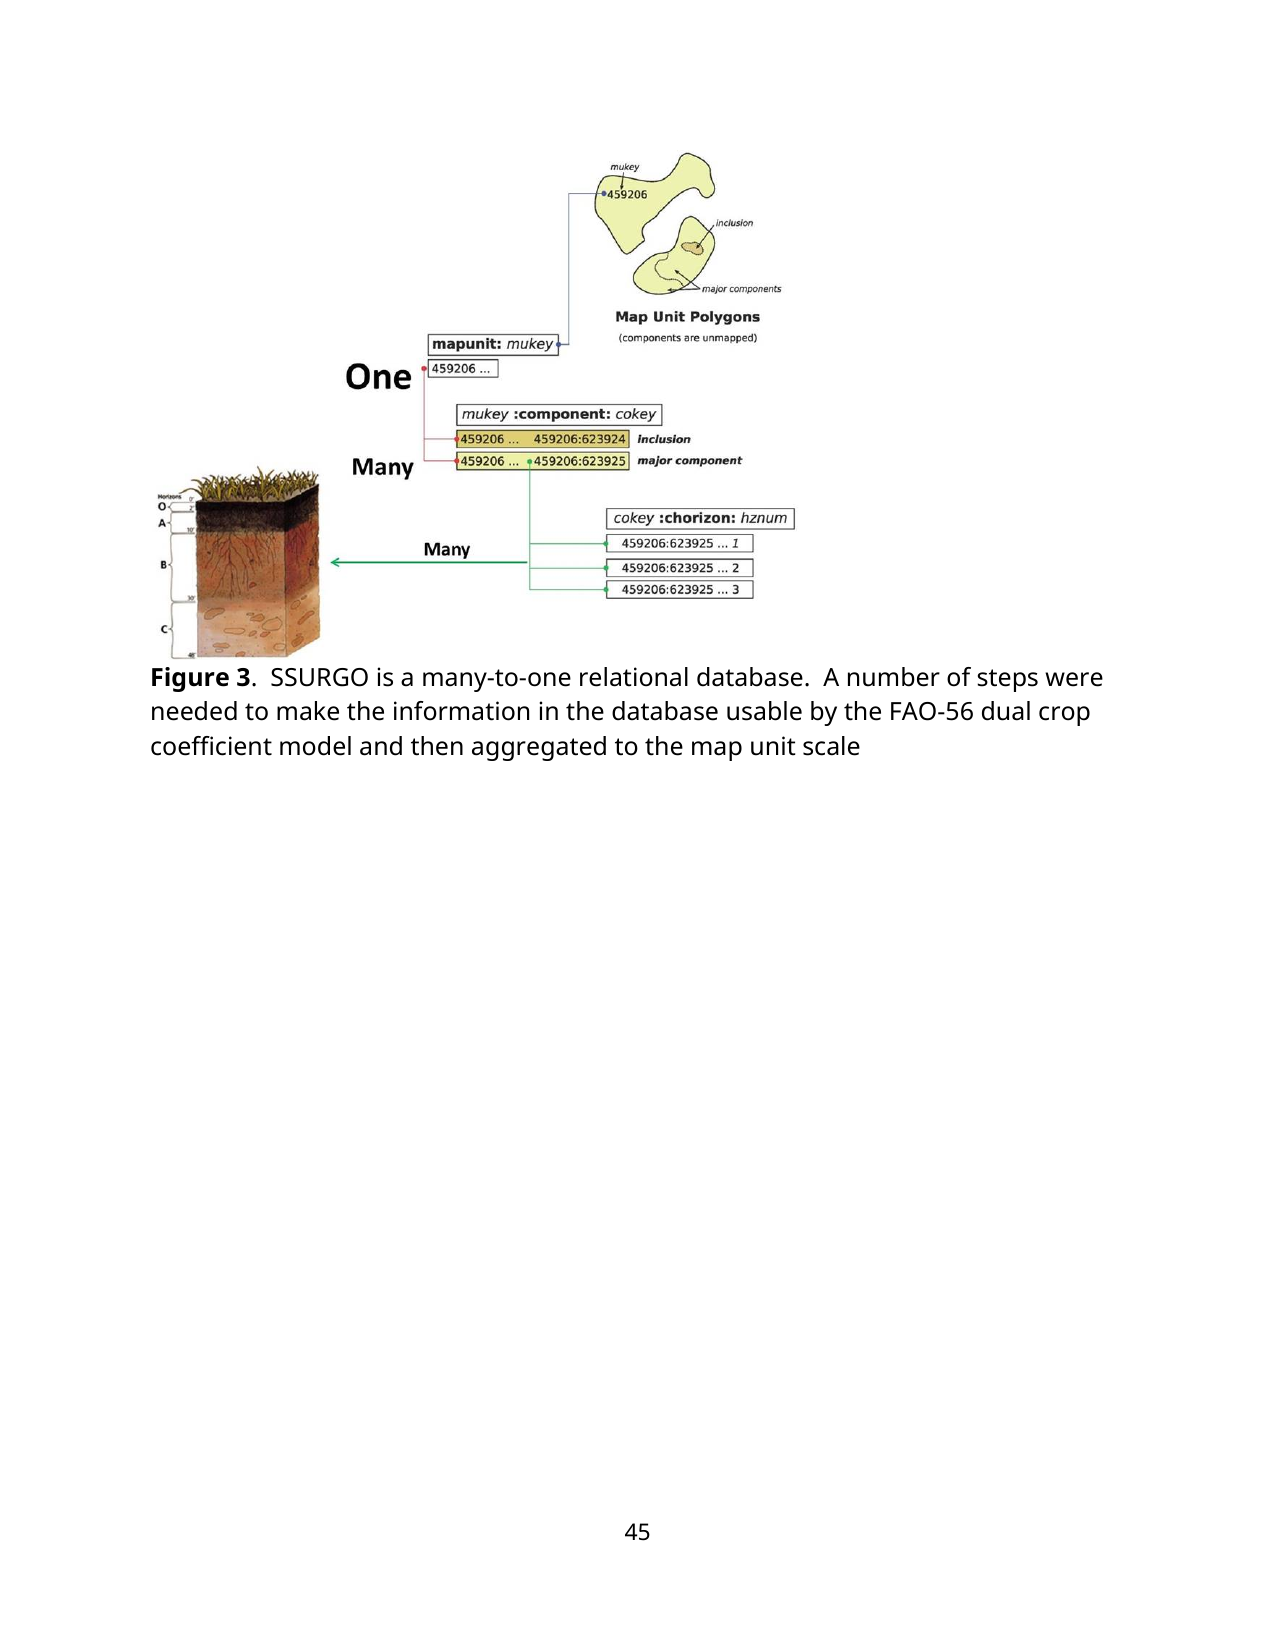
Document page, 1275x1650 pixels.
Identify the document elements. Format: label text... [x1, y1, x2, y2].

picture [150, 150, 800, 660]
text Figure 3. SSURGO is a many-to-one relational database. A number of steps were needed to make the information in the database usable by the FAO-56 dual crop coefficient model and then aggregated to the map unit scale [150, 660, 1125, 762]
